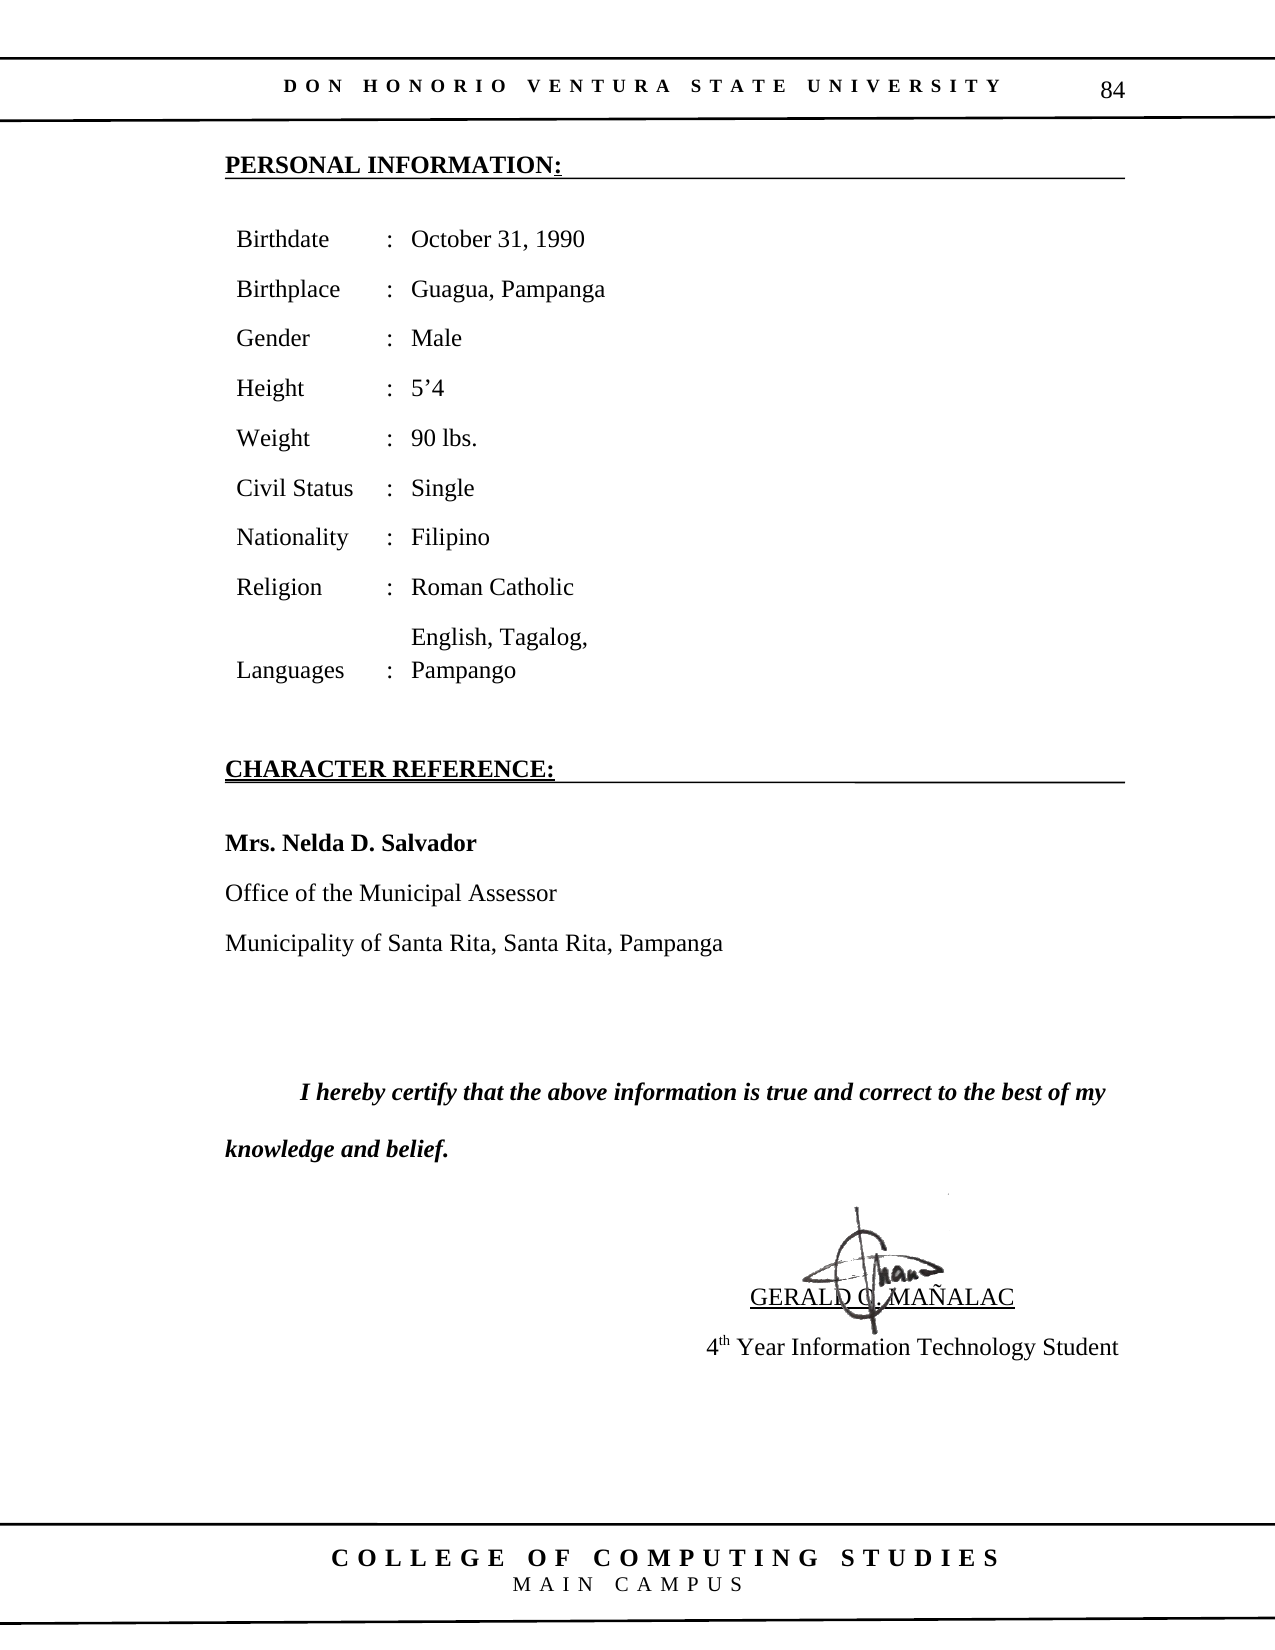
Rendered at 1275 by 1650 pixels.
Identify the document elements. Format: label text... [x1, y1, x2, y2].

text CHARACTER REFERENCE: [225, 754, 1125, 781]
table_cell English, Tagalog, Pampango [400, 622, 703, 704]
table_header Birthdate [225, 224, 375, 274]
picture [772, 1187, 966, 1345]
table_cell Birthplace [225, 274, 375, 323]
text Office of the Municipal Assessor [225, 878, 1044, 907]
table_cell Civil Status [225, 473, 375, 522]
text GERALD O. MAÑALAC [966, 1282, 1125, 1311]
table_cell Languages [225, 622, 375, 704]
table_cell 5’4 [400, 373, 703, 423]
table_cell Height [225, 373, 375, 423]
table_cell : [375, 473, 399, 522]
text GERALD O. MAÑALAC [675, 1282, 772, 1311]
table_cell Single [400, 473, 703, 522]
table_cell Gender [225, 324, 375, 373]
table_cell 90 lbs. [400, 423, 703, 473]
text Municipality of Santa Rita, Santa Rita, Pampanga [225, 928, 1044, 956]
table_cell : [375, 324, 399, 373]
table_cell : [375, 522, 399, 572]
table_cell Nationality [225, 522, 375, 572]
table_cell : [375, 373, 399, 423]
table_cell : [375, 622, 399, 704]
table_cell Weight [225, 423, 375, 473]
table_cell : [375, 423, 399, 473]
table_cell Roman Catholic [400, 572, 703, 622]
table_header October 31, 1990 [400, 224, 703, 274]
text I hereby certify that the above information is true and correct to the best of my knowledge and belief. [225, 1077, 1125, 1163]
table_header : [375, 224, 399, 274]
table_cell : [375, 274, 399, 323]
table_cell Religion [225, 572, 375, 622]
table_cell Guagua, Pampanga [400, 274, 703, 323]
table_cell Male [400, 324, 703, 373]
table_cell : [375, 572, 399, 622]
text Mrs. Nelda D. Salvador [225, 828, 1125, 857]
text 4th Year Information Technology Student [675, 1332, 1125, 1361]
text PERSONAL INFORMATION: [225, 150, 1125, 177]
table_cell Filipino [400, 522, 703, 572]
